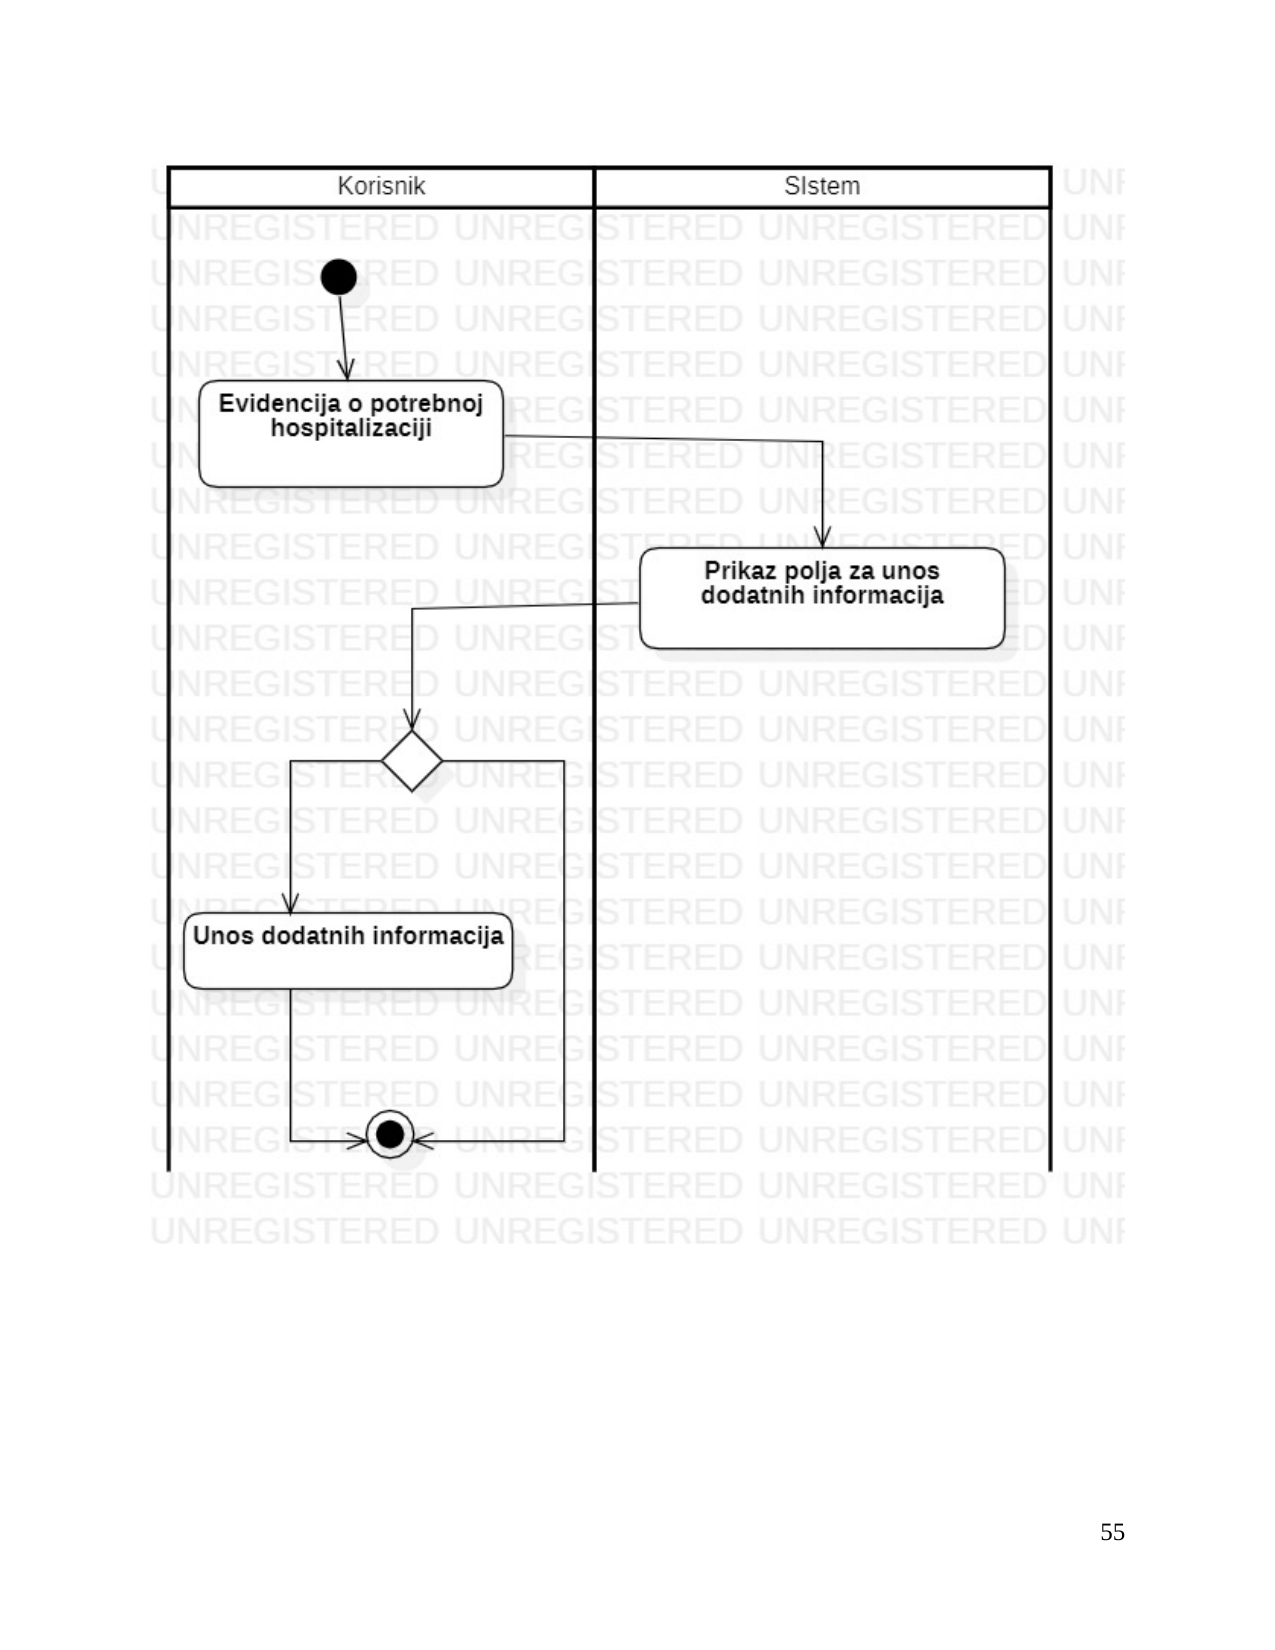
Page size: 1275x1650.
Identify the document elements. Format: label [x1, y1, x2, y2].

picture [150, 150, 1125, 1247]
